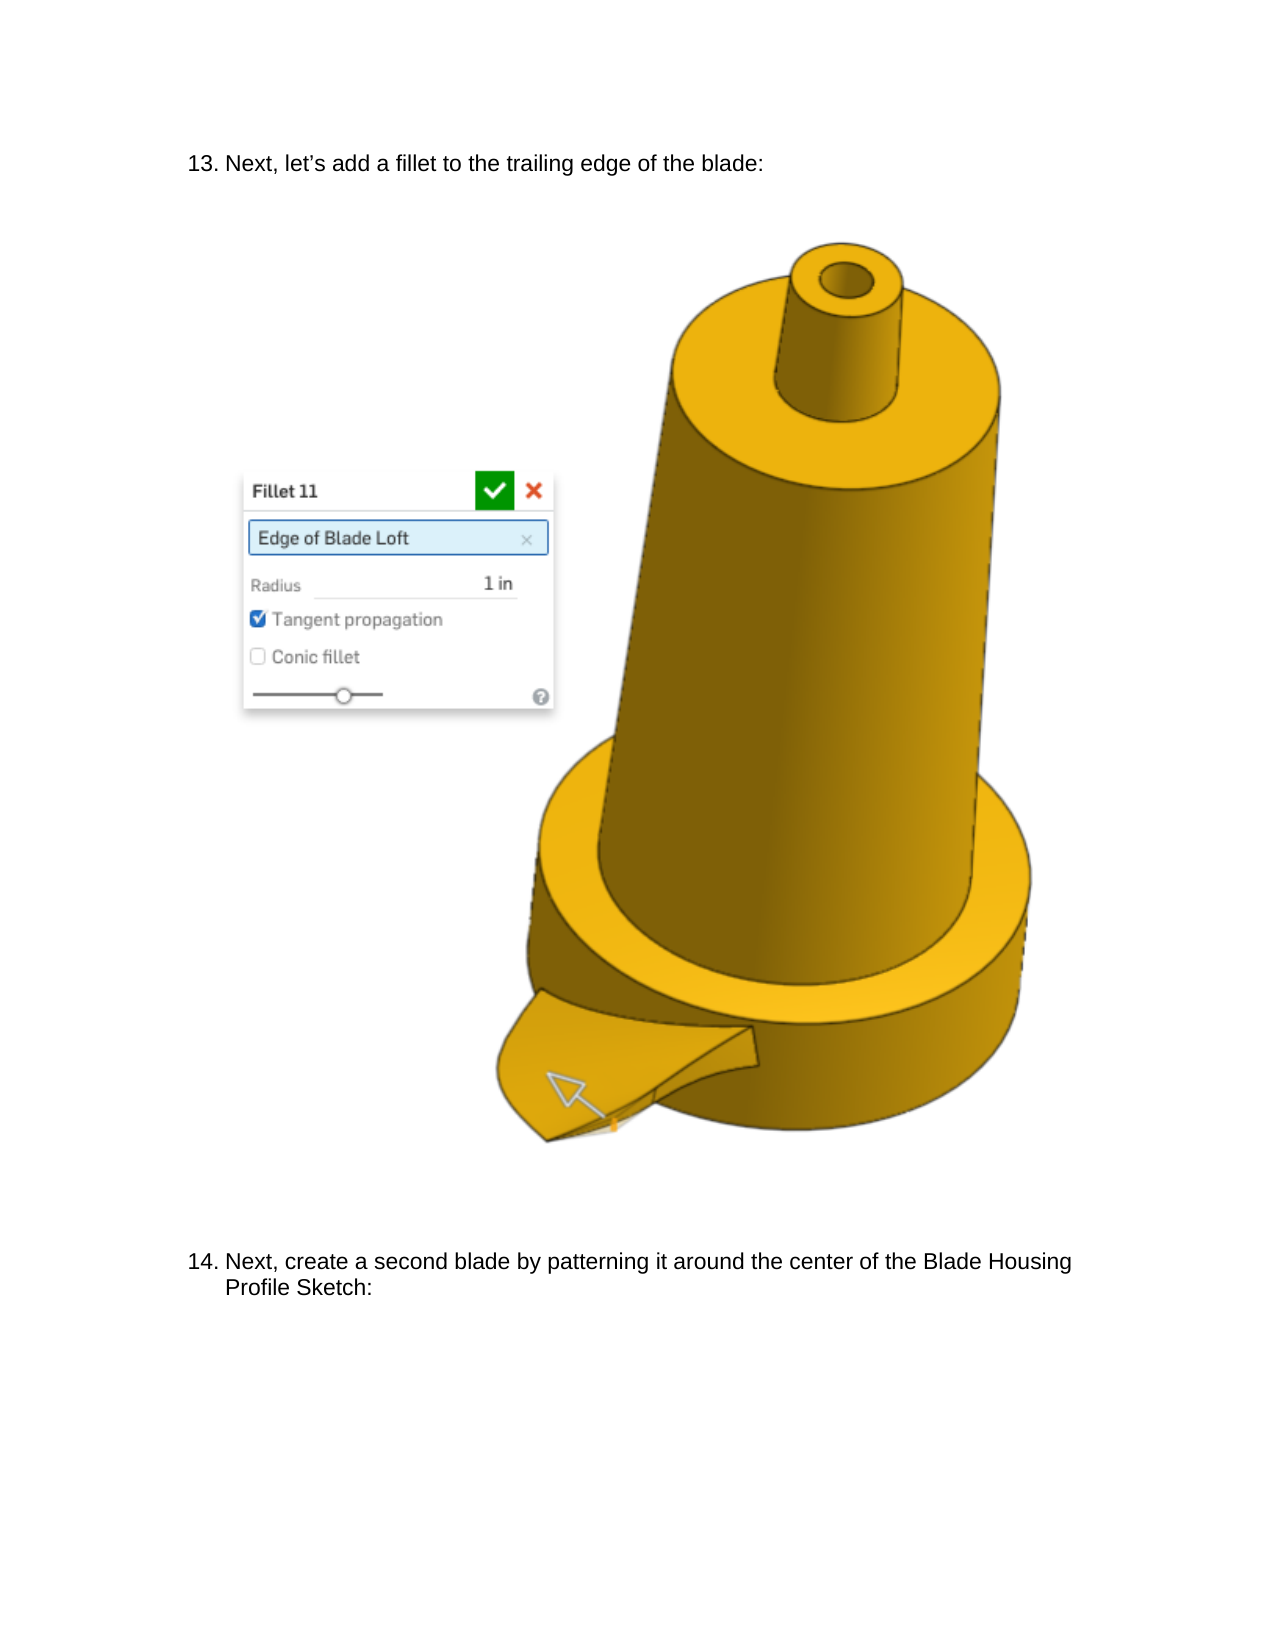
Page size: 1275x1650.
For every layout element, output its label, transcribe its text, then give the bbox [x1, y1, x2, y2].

list Next, let’s add a fillet to the trailing edge of the blade: [187, 150, 1125, 176]
picture [222, 229, 1053, 1195]
list Next, create a second blade by patterning it around the center of the Blade Housing Profile Sketch: [187, 1248, 1125, 1301]
